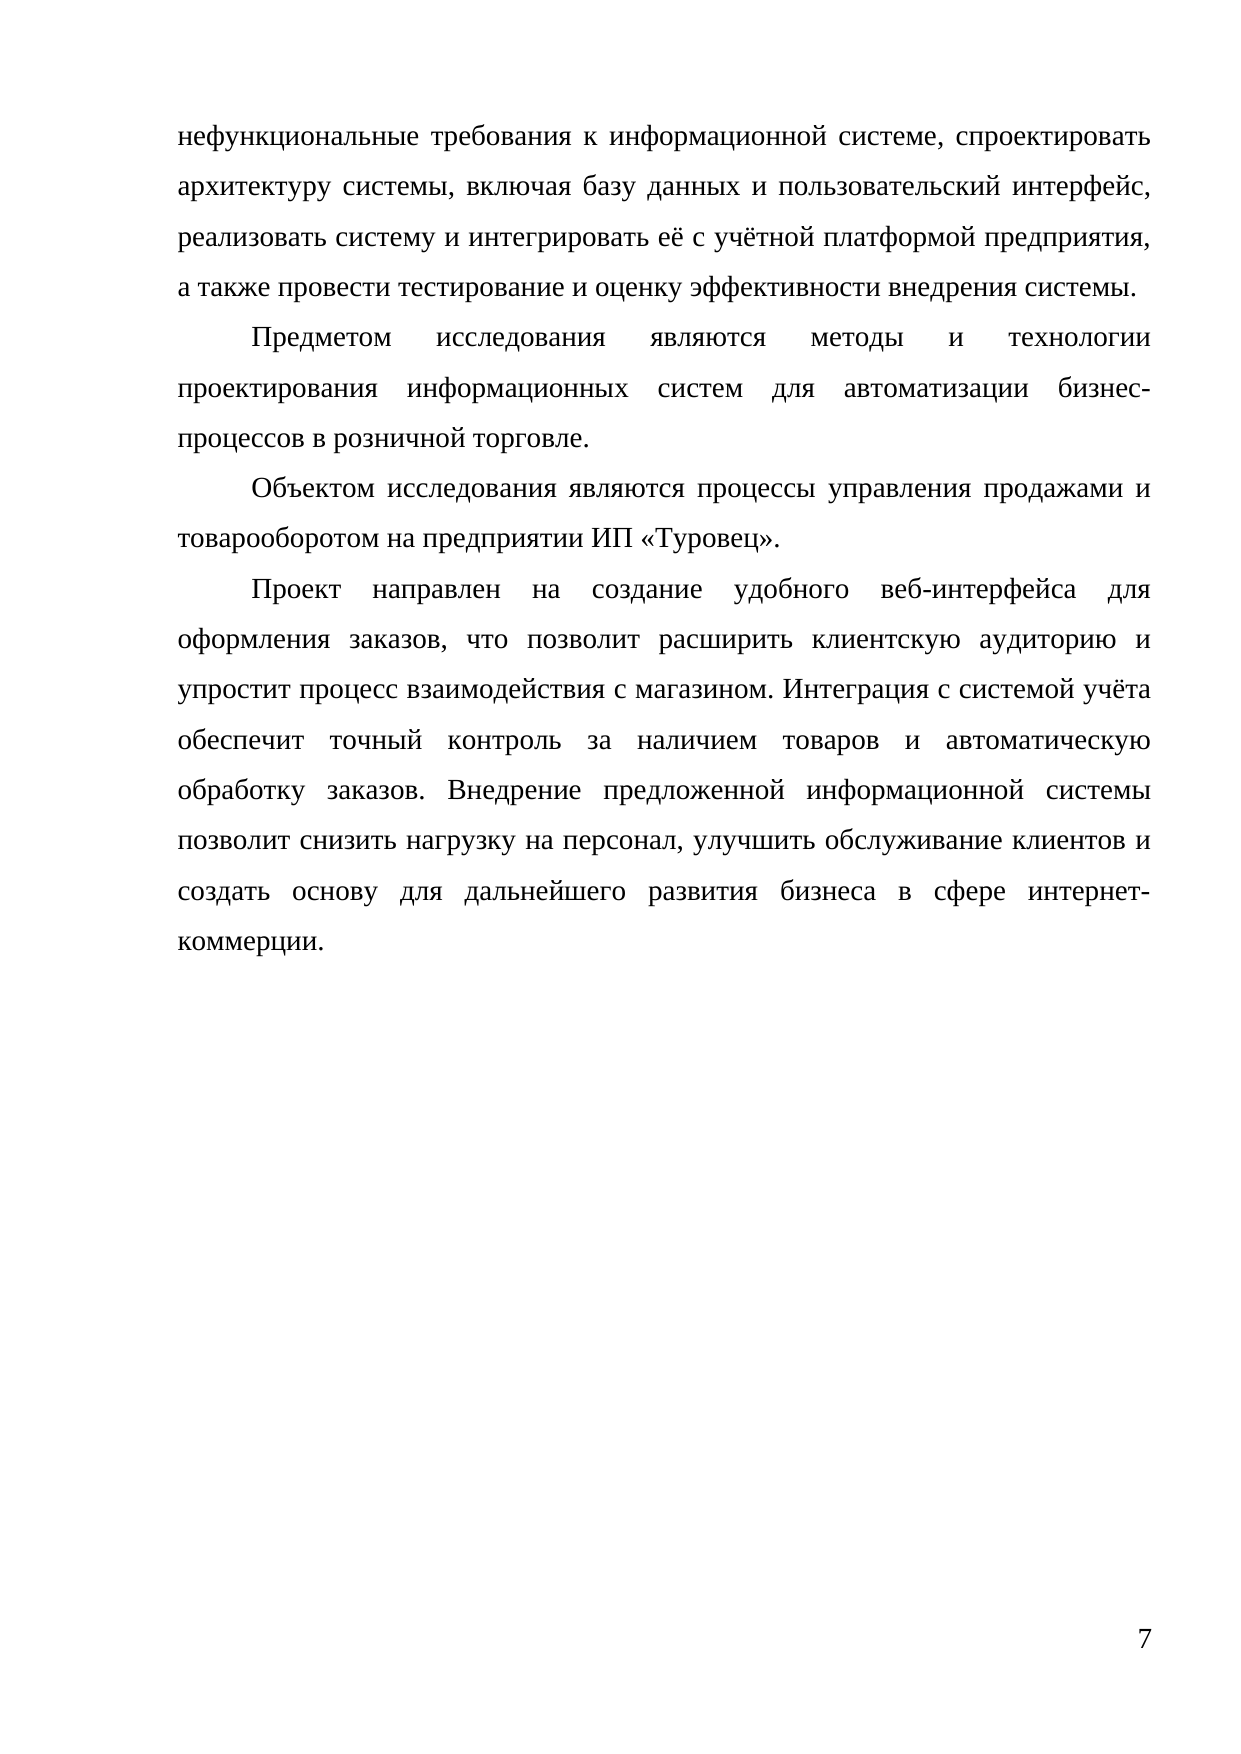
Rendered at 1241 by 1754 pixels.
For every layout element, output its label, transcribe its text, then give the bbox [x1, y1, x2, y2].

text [177, 118, 1152, 303]
text Проект направлен на создание удобного веб-интерфейса для оформления заказов, что позволит расширить клиентскую аудиторию и упростит процесс взаимодействия с магазином. Интеграция с системой учёта обеспечит точный контроль за наличием товаров и автоматическую обработку заказов. Внедрение предложенной информационной системы позволит снизить нагрузку на персонал, улучшить обслуживание клиентов и создать основу для дальнейшего развития бизнеса в сфере интернет-коммерции. [177, 571, 1152, 957]
text Объектом исследования являются процессы управления продажами и товарооборотом на предприятии ИП «Туровец». [177, 470, 1152, 554]
text Предметом исследования являются методы и технологии проектирования информационных систем для автоматизации бизнес-процессов в розничной торговле. [177, 319, 1152, 453]
